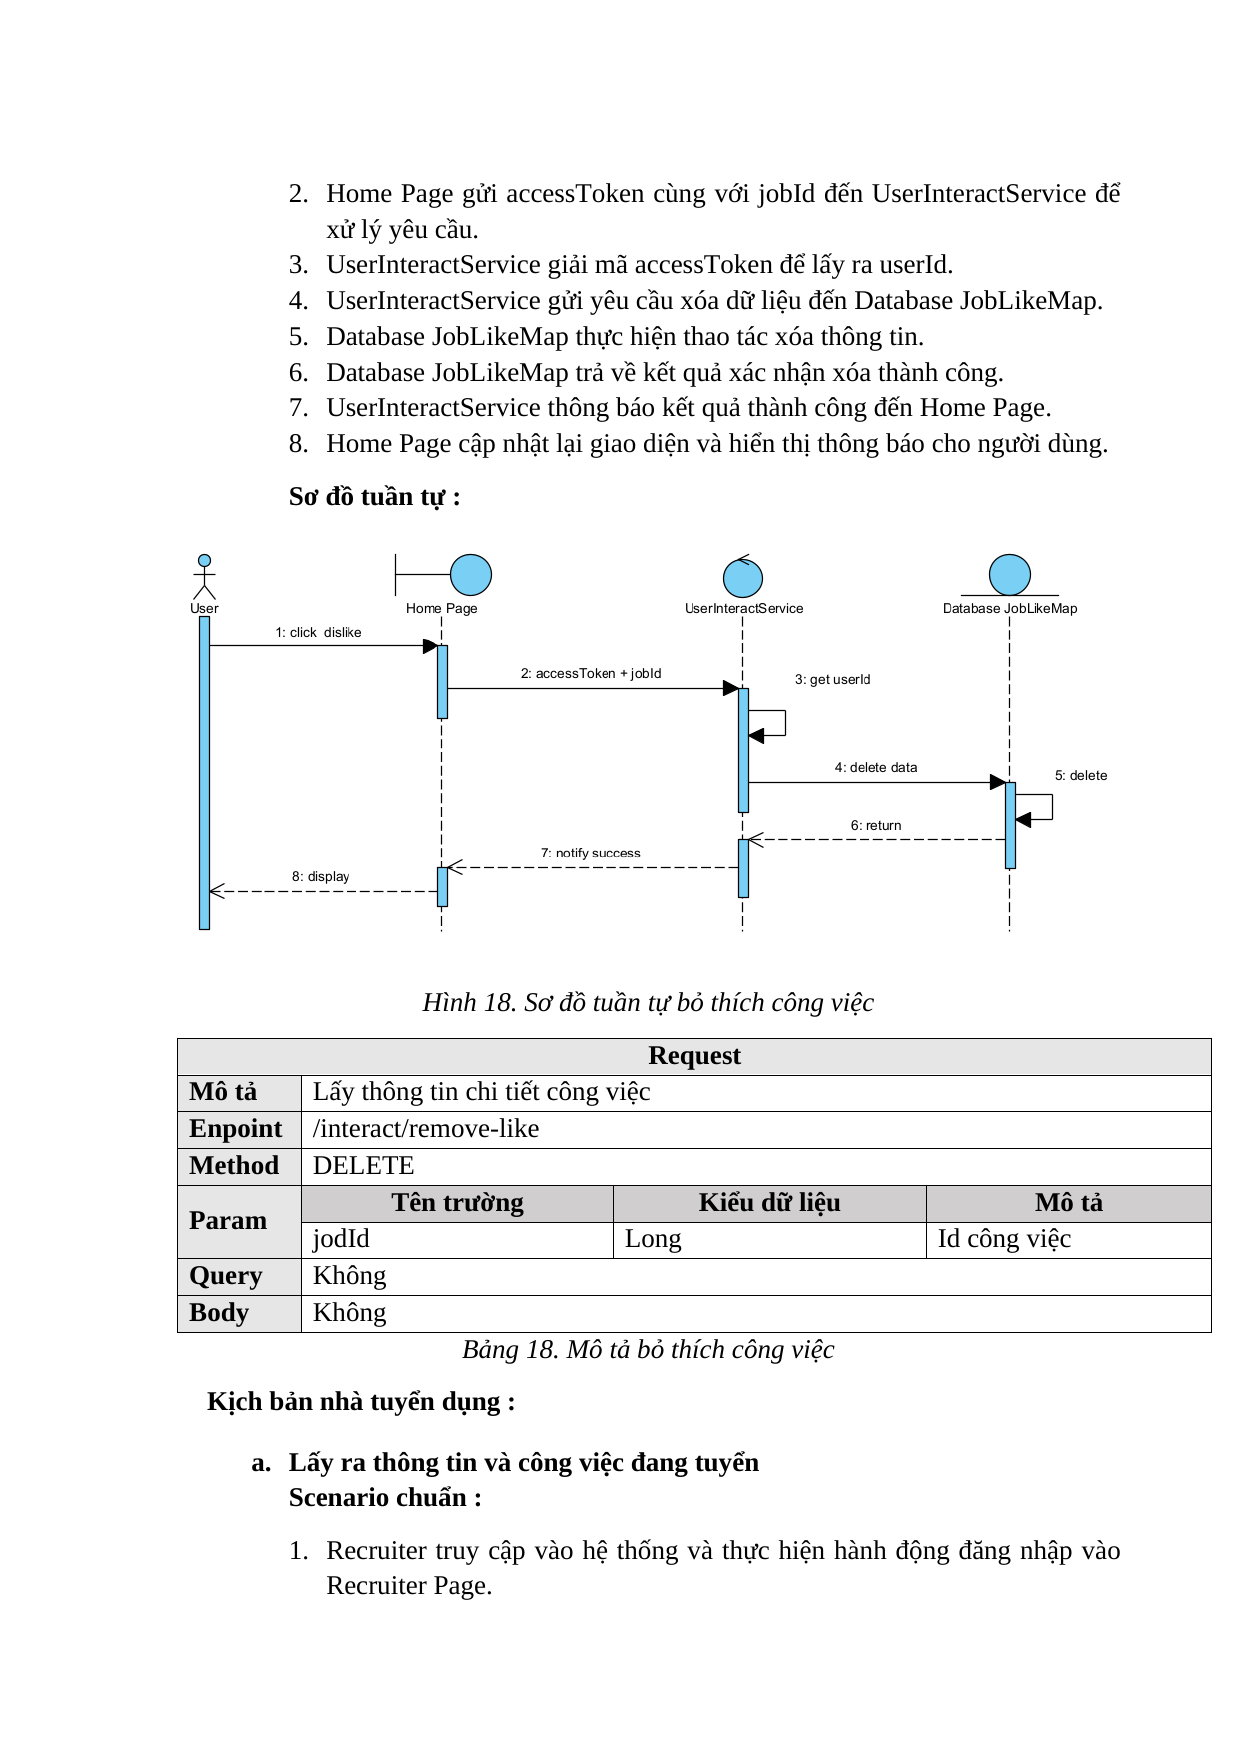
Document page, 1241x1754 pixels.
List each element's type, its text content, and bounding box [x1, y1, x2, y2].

table_cell Không [302, 1259, 1211, 1295]
table_cell Mô tả [178, 1076, 301, 1111]
table_cell Long [614, 1223, 926, 1258]
table_cell Kiểu dữ liệu [614, 1186, 926, 1222]
table_cell Tên trường [302, 1186, 613, 1222]
text Hình 18. Sơ đồ tuần tự bỏ thích công việc [177, 986, 1122, 1017]
text Kịch bản nhà tuyển dụng : [207, 1385, 1122, 1416]
table_cell jodId [302, 1223, 613, 1258]
list Lấy ra thông tin và công việc đang tuyển [251, 1446, 1122, 1477]
table_cell Id công việc [927, 1223, 1211, 1258]
table_cell Body [178, 1296, 301, 1332]
table_cell Method [178, 1149, 301, 1185]
table_cell DELETE [302, 1149, 1211, 1185]
text Sơ đồ tuần tự : [213, 480, 1122, 511]
list UserInteractService gửi yêu cầu xóa dữ liệu đến Database JobLikeMap. [288, 284, 1122, 316]
picture [177, 532, 1123, 965]
table_cell Enpoint [178, 1112, 301, 1148]
table_cell Mô tả [927, 1186, 1211, 1222]
table_cell Param [178, 1186, 301, 1258]
table_cell /interact/remove-like [302, 1112, 1211, 1148]
list Database JobLikeMap trả về kết quả xác nhận xóa thành công. [288, 356, 1122, 387]
list UserInteractService thông báo kết quả thành công đến Home Page. [288, 392, 1122, 423]
list Home Page cập nhật lại giao diện và hiển thị thông báo cho người dùng. [288, 427, 1122, 458]
list Home Page gửi accessToken cùng với jobId đến UserInteractService để xử lý yêu cầu. [288, 177, 1122, 244]
table_cell Không [302, 1296, 1211, 1332]
table_cell Query [178, 1259, 301, 1295]
table_cell Lấy thông tin chi tiết công việc [302, 1076, 1211, 1111]
table_header Request [178, 1039, 1211, 1074]
list Database JobLikeMap thực hiện thao tác xóa thông tin. [288, 320, 1122, 351]
text Scenario chuẩn : [213, 1481, 1122, 1512]
list Recruiter truy cập vào hệ thống và thực hiện hành động đăng nhập vào Recruiter Page. [288, 1534, 1122, 1601]
list UserInteractService giải mã accessToken để lấy ra userId. [288, 249, 1122, 280]
text Bảng 18. Mô tả bỏ thích công việc [177, 1333, 1122, 1364]
